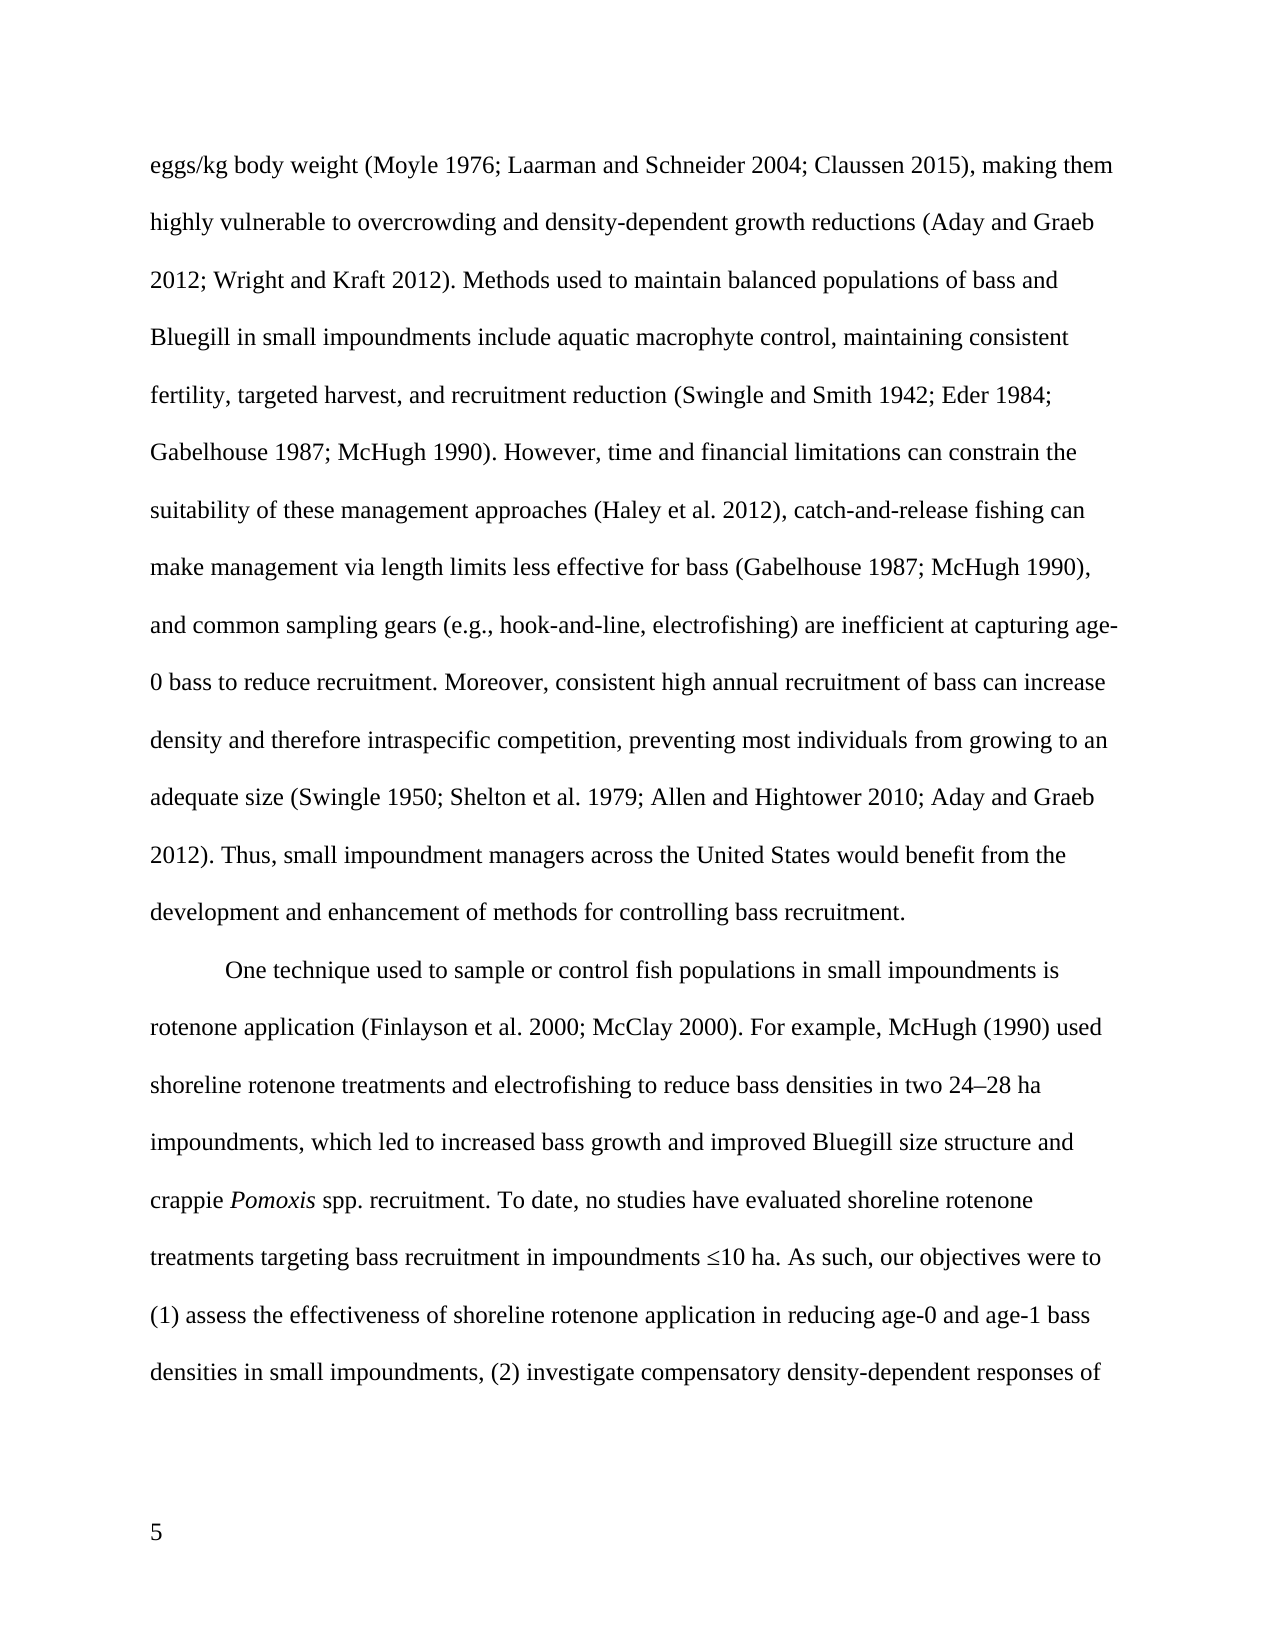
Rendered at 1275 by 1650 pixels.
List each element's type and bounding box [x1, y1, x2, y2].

text [150, 150, 1125, 926]
text [150, 955, 1125, 1386]
